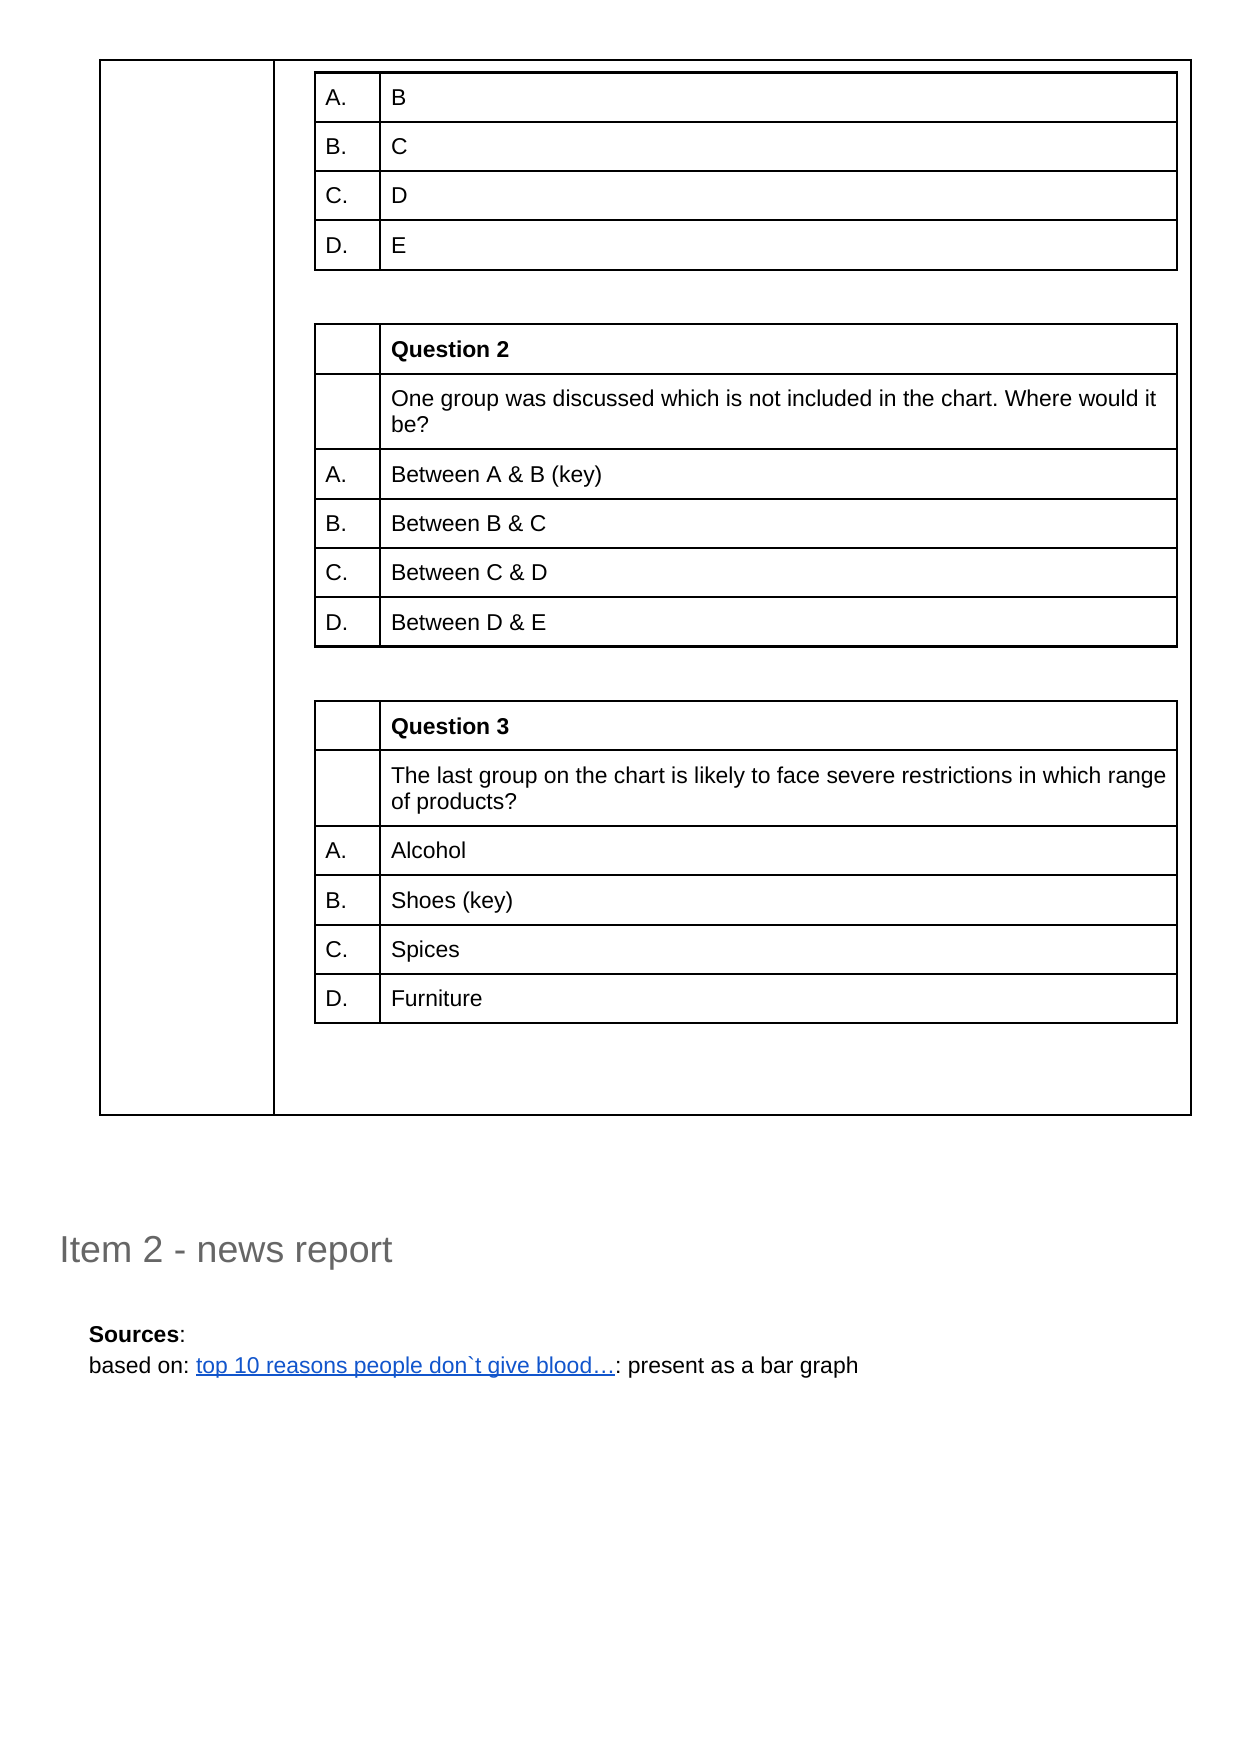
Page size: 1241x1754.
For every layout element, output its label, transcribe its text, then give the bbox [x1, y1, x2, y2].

text Sources: [89, 1321, 1181, 1348]
table_cell [101, 61, 273, 1114]
table_cell [275, 61, 1190, 1114]
text based on: top 10 reasons people don`t give blood…: present as a bar graph [89, 1352, 1181, 1378]
subtitle Item 2 - news report [59, 1227, 1181, 1270]
